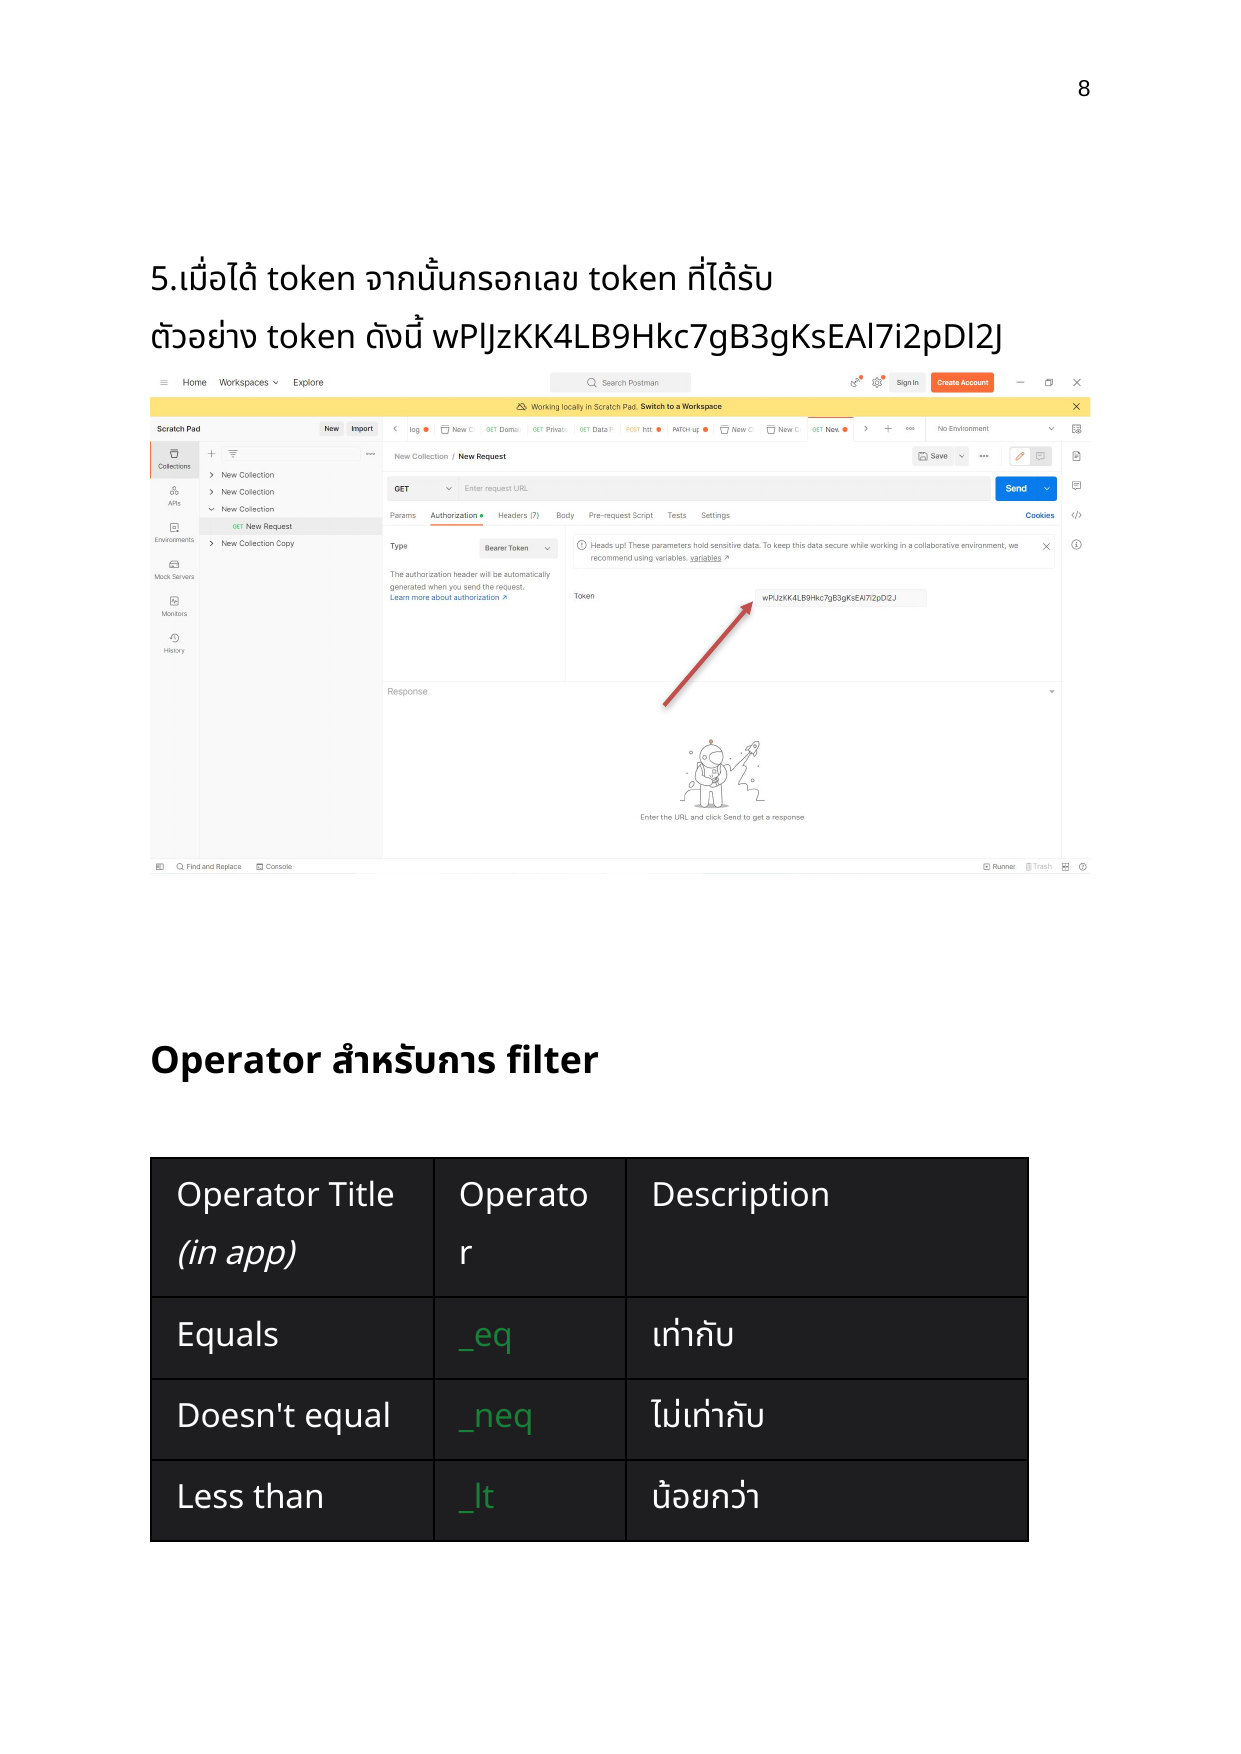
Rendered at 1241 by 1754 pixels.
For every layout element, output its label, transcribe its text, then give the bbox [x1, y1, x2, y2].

table_cell Equals [152, 1298, 433, 1377]
table_header Operator Title (in app) [152, 1159, 433, 1296]
table_cell _eq [435, 1298, 625, 1377]
picture [150, 370, 1091, 874]
table_cell ไม่เท่ากับ [627, 1380, 1027, 1459]
text ตัวอย่าง token ดังนี้ wPlJzKK4LB9Hkc7gB3gKsEAl7i2pDl2J [150, 312, 1090, 363]
table_cell น้อยกว่า [627, 1461, 1027, 1540]
table_cell เท่ากับ [627, 1298, 1027, 1377]
table_header Operator [435, 1159, 625, 1296]
text Operator สำหรับการ filter [150, 1034, 1090, 1091]
table_header Description [627, 1159, 1027, 1296]
table_cell Doesn't equal [152, 1380, 433, 1459]
table_cell _neq [435, 1380, 625, 1459]
text 5.เมื่อได้ token จากนั้นกรอกเลข token ที่ได้รับ [150, 254, 1090, 305]
table_cell _lt [435, 1461, 625, 1540]
table_cell Less than [152, 1461, 433, 1540]
